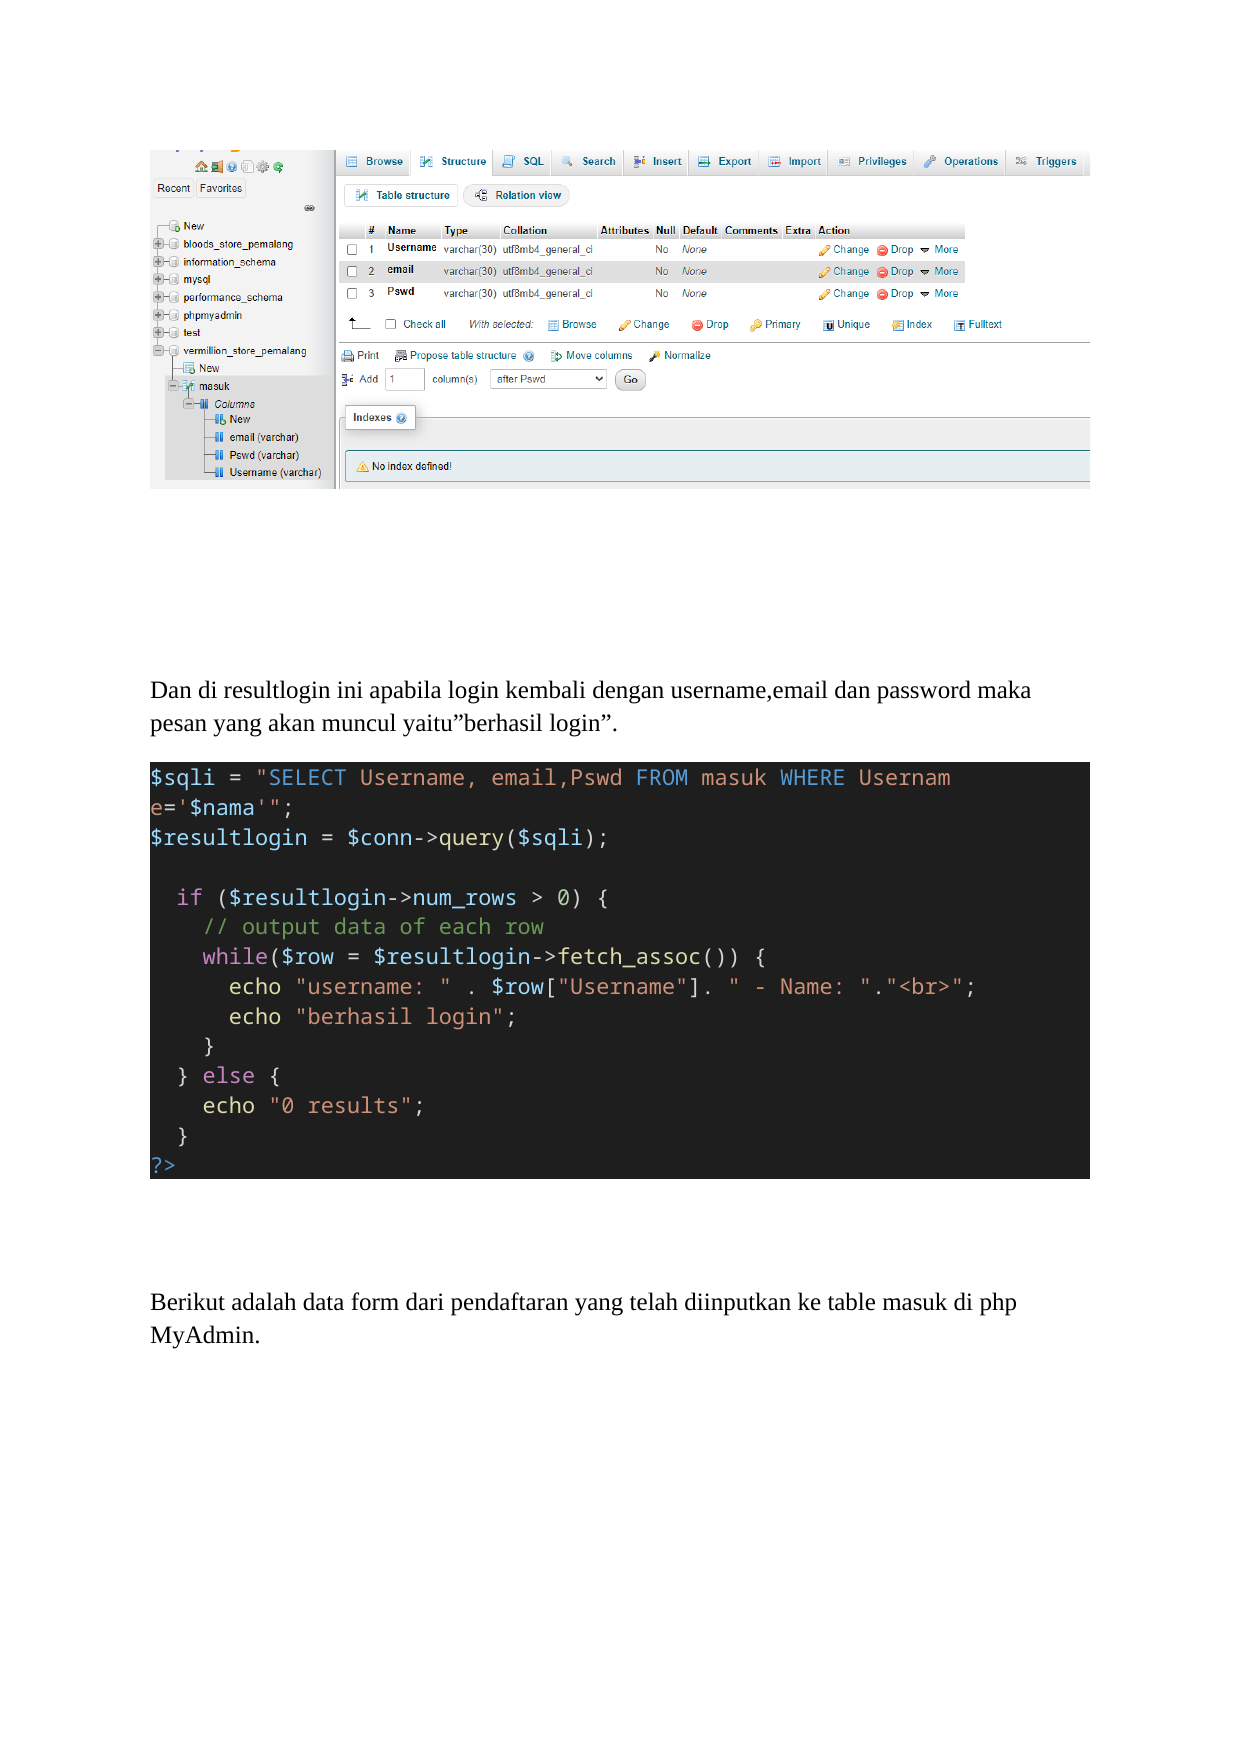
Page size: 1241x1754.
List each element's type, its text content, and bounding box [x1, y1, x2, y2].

picture [150, 150, 1091, 489]
text // output data of each row [150, 911, 1090, 941]
text Berikut adalah data form dari pendaftaran yang telah diinputkan ke table masuk di php MyAdmin. [150, 1287, 1090, 1349]
text while($row = $resultlogin->fetch_assoc()) { [150, 941, 1090, 971]
text Dan di resultlogin ini apabila login kembali dengan username,email dan password maka pesan yang akan muncul yaitu”berhasil login”. [150, 676, 1090, 737]
text } [150, 1120, 1090, 1150]
text if ($resultlogin->num_rows > 0) { [150, 882, 1090, 911]
text } [150, 1031, 1090, 1060]
text echo "berhasil login"; [150, 1001, 1090, 1031]
text ?> [150, 1150, 1090, 1179]
text echo "0 results"; [150, 1090, 1090, 1120]
text } else { [150, 1060, 1090, 1090]
text $resultlogin = $conn->query($sqli); [150, 822, 1090, 852]
text echo "username: " . $row["Username"]. " - Name: "."<br>"; [150, 971, 1090, 1001]
text $sqli = "SELECT Username, email,Pswd FROM masuk WHERE Username='$nama'"; [150, 762, 1090, 822]
